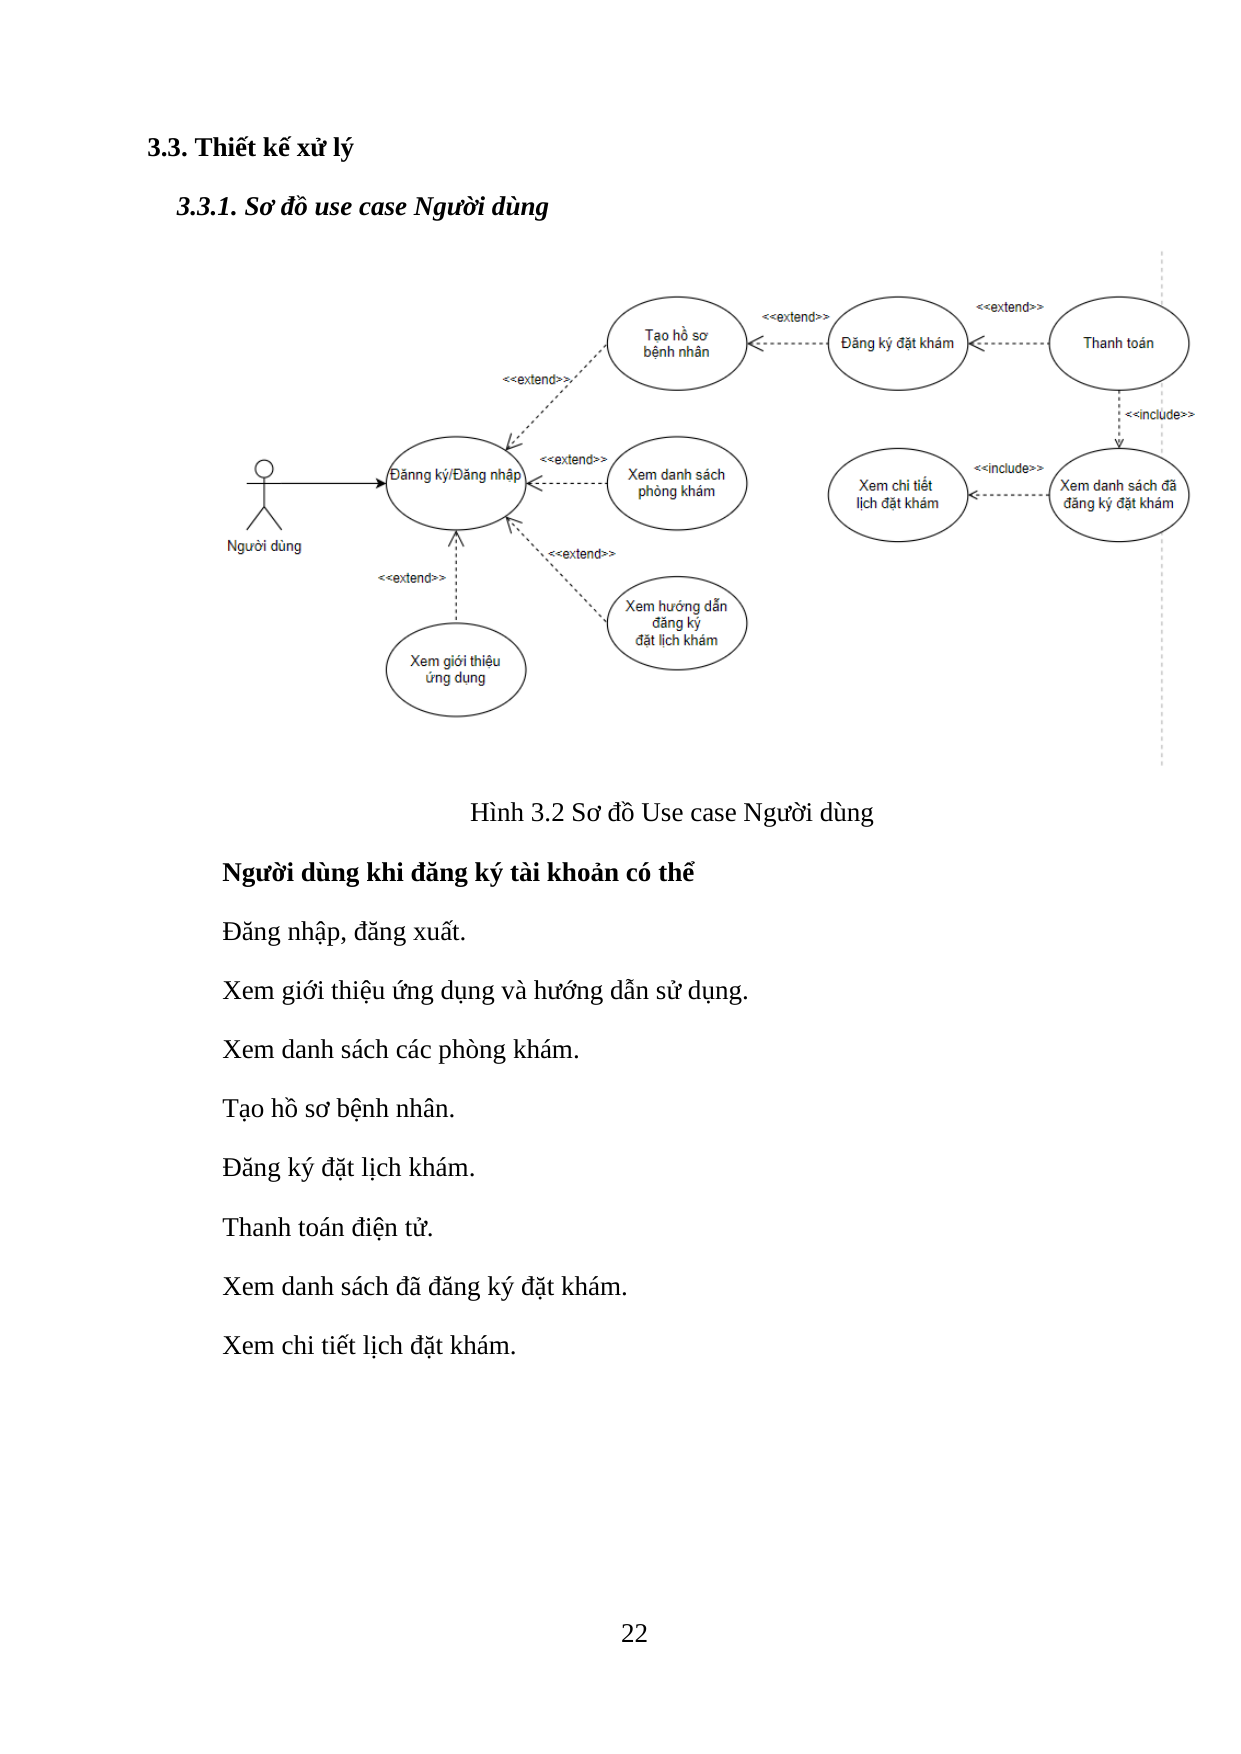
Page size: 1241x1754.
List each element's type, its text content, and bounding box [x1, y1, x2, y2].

subtitle Sơ đồ use case Người dùng [177, 190, 1122, 221]
text Đăng ký đặt lịch khám. [147, 1151, 1122, 1183]
text Xem chi tiết lịch đặt khám. [147, 1329, 1122, 1360]
text Xem giới thiệu ứng dụng và hướng dẫn sử dụng. [147, 974, 1122, 1005]
text Tạo hồ sơ bệnh nhân. [147, 1092, 1122, 1123]
text Xem danh sách các phòng khám. [147, 1033, 1122, 1064]
text Thanh toán điện tử. [147, 1211, 1122, 1242]
text Xem danh sách đã đăng ký đặt khám. [147, 1270, 1122, 1301]
text Đăng nhập, đăng xuất. [147, 915, 1122, 946]
subtitle Thiết kế xử lý [147, 131, 1122, 162]
picture [222, 249, 1201, 767]
text Người dùng khi đăng ký tài khoản có thể [147, 856, 1122, 887]
